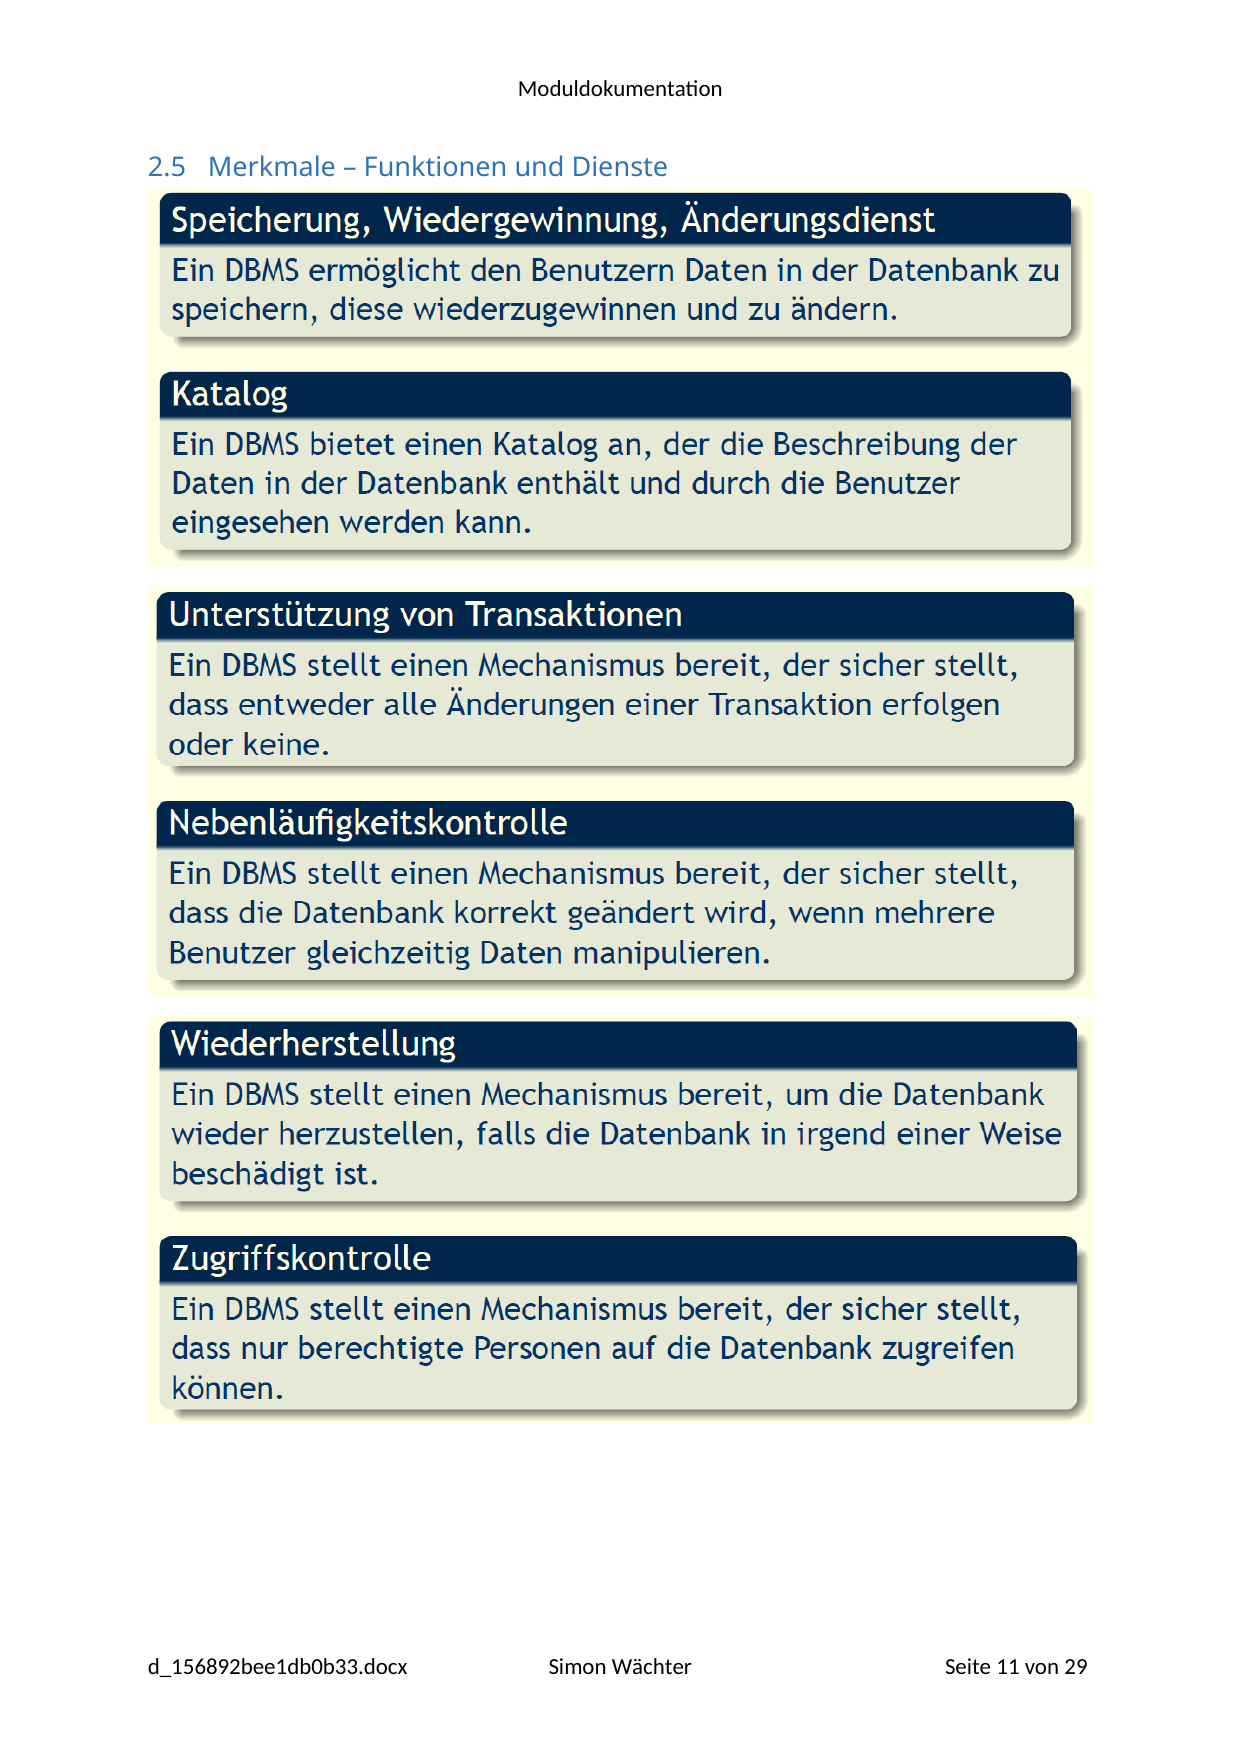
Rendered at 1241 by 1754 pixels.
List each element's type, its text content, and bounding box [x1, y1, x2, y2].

picture [147, 585, 1093, 997]
subtitle Merkmale – Funktionen und Dienste [148, 148, 1093, 184]
picture [147, 187, 1093, 567]
picture [147, 1015, 1093, 1423]
